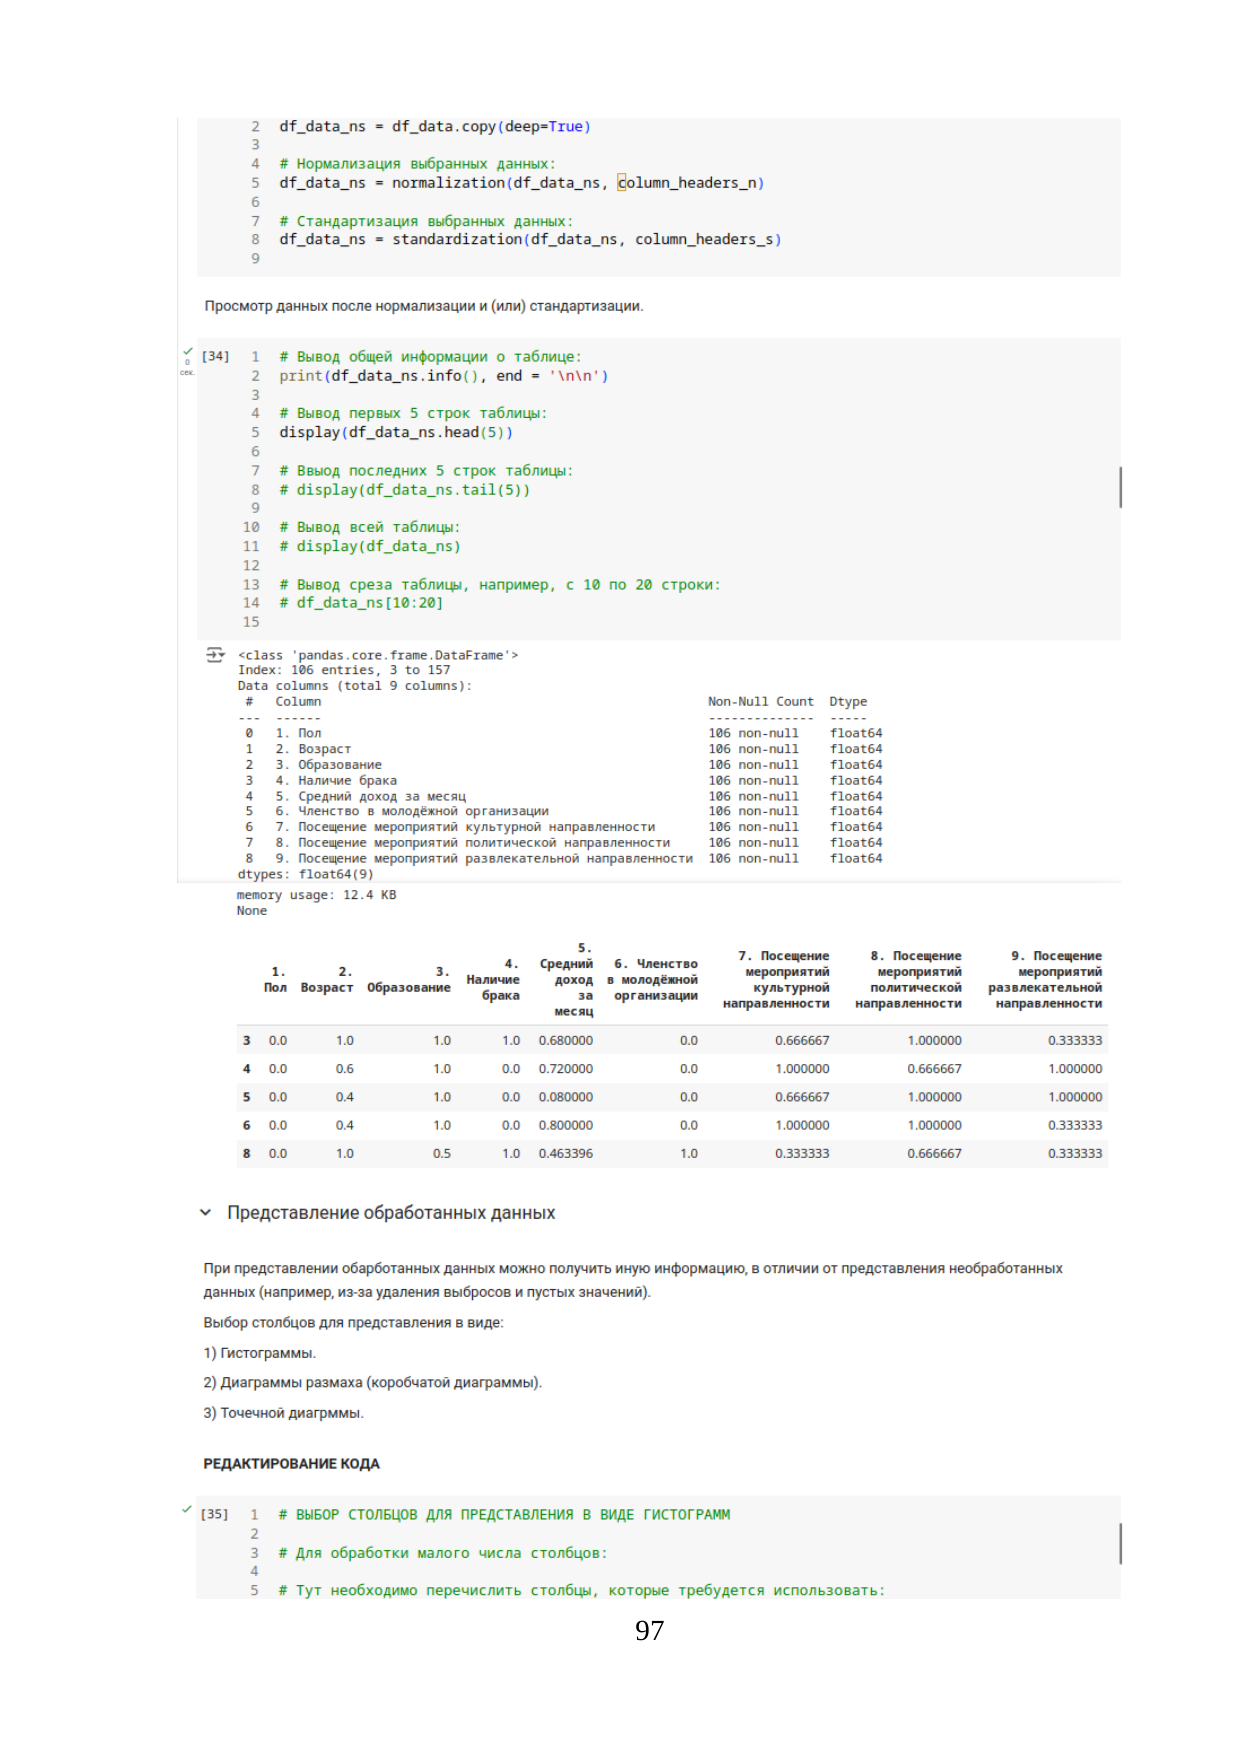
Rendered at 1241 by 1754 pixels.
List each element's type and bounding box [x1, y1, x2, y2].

picture [177, 889, 1123, 1599]
picture [177, 118, 1123, 883]
